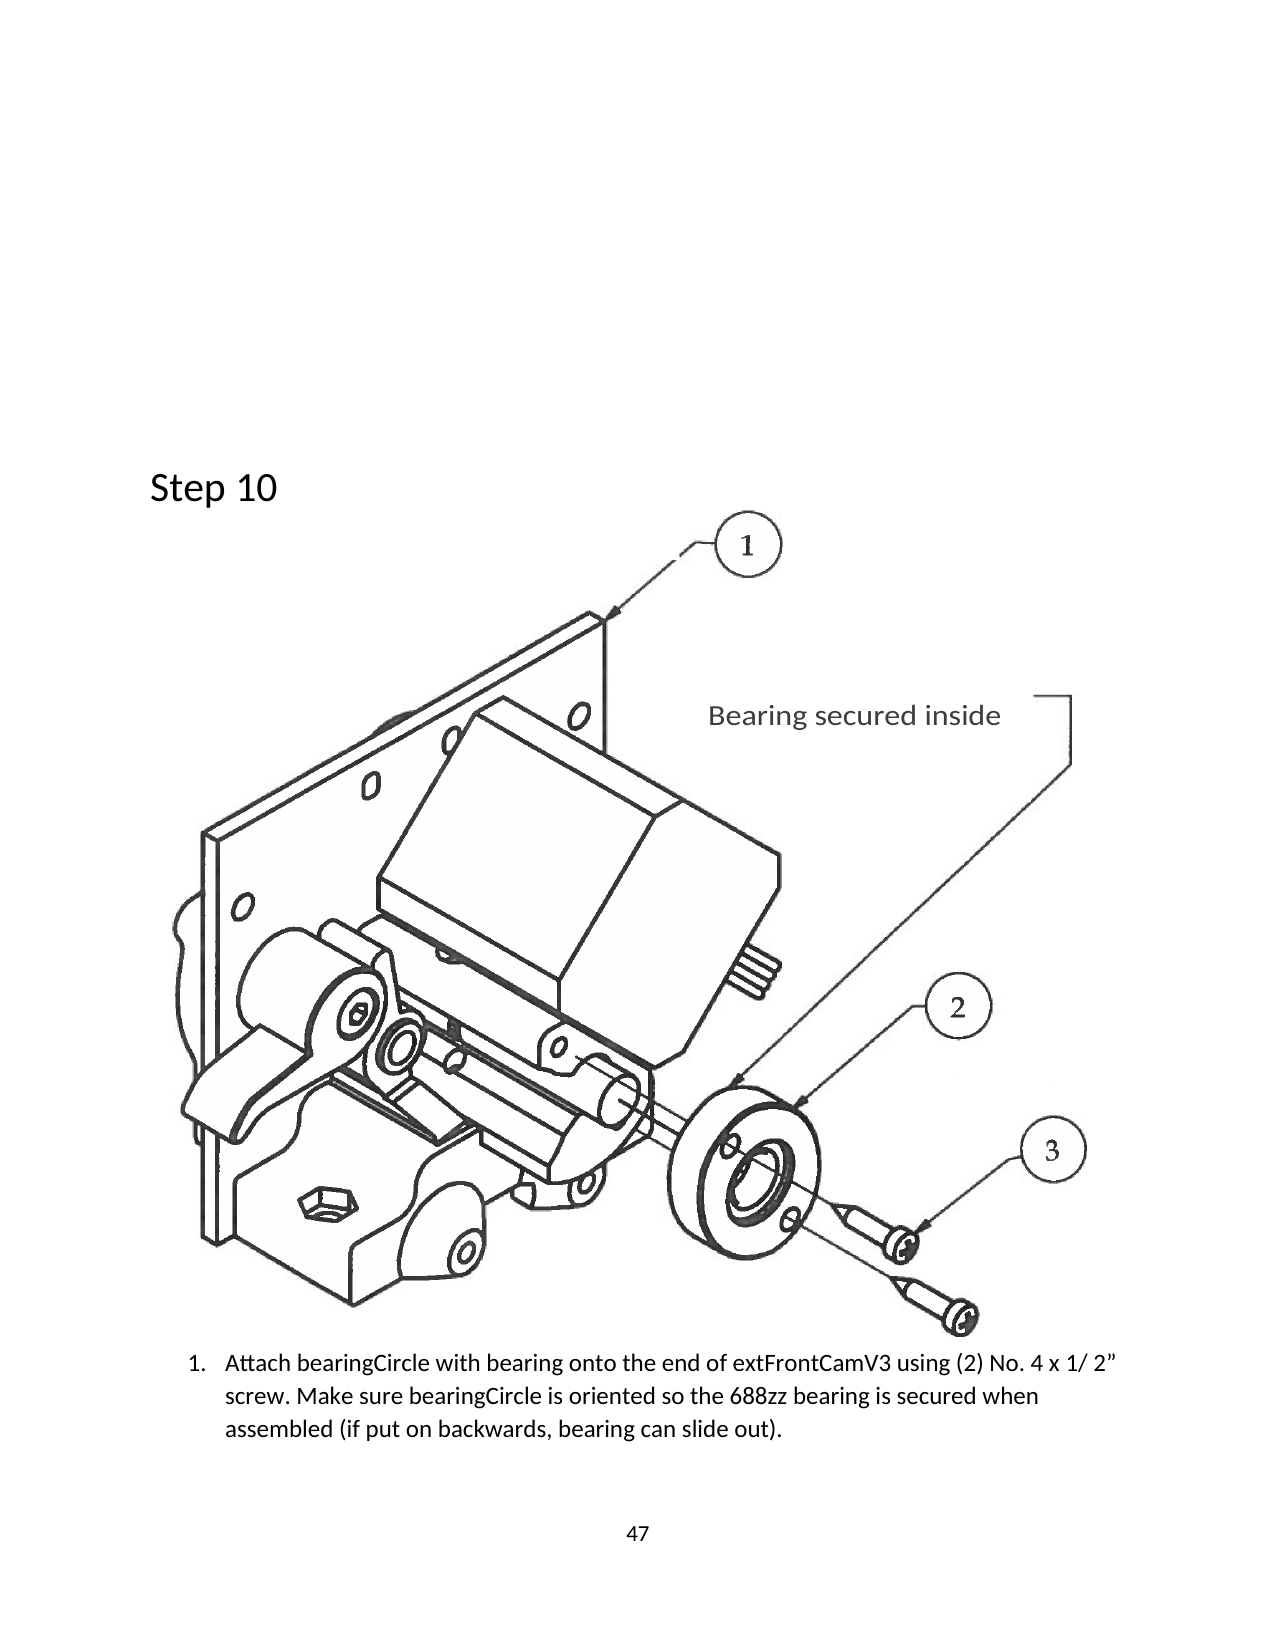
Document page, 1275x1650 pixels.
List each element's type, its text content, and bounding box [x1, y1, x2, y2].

picture [171, 509, 1088, 1337]
text Step 10 [150, 461, 1125, 512]
list Attach bearingCircle with bearing onto the end of extFrontCamV3 using (2) No. 4 x 1/ 2” screw. Make sure bearingCircle is oriented so the 688zz bearing is secured when assembled (if put on backwards, bearing can slide out). [187, 1347, 1125, 1444]
